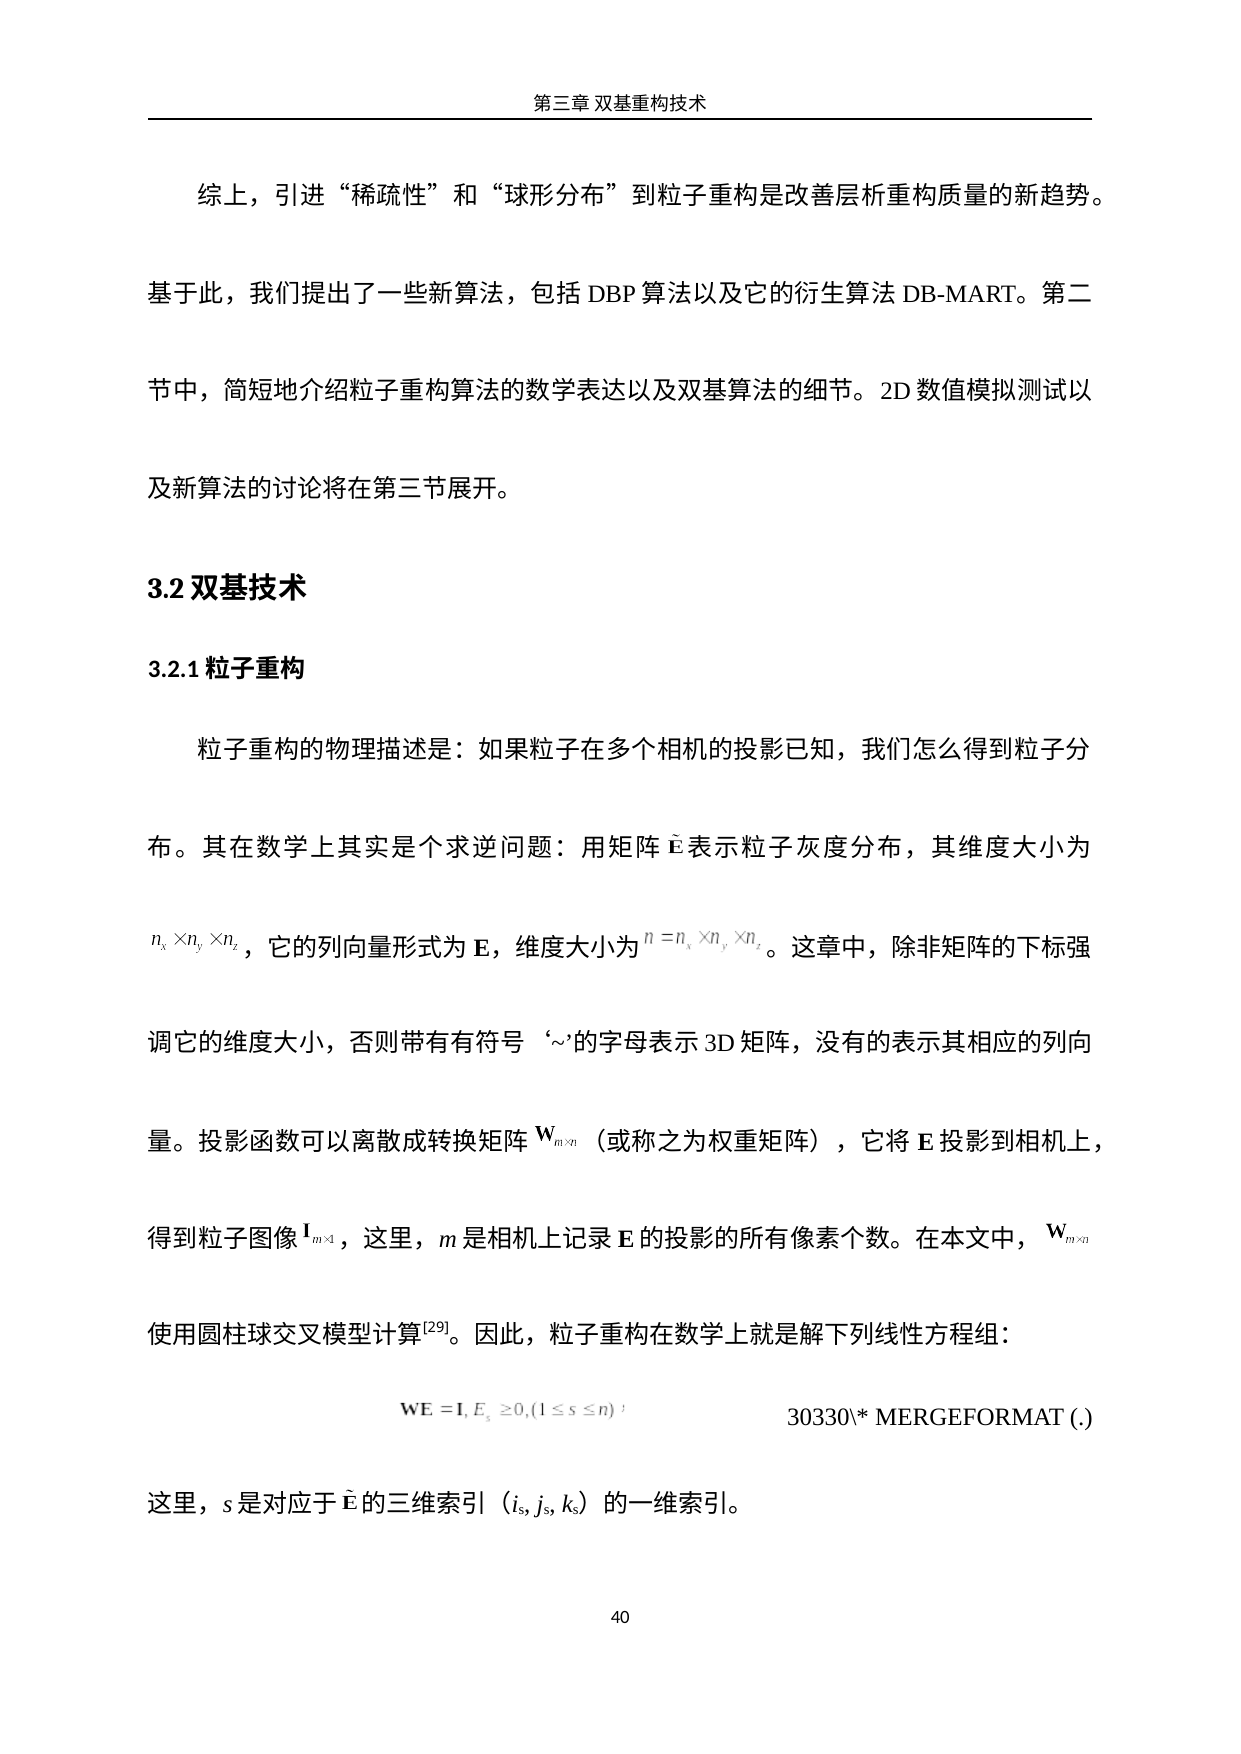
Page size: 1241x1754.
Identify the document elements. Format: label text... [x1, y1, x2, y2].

text 这里，s是对应于的三维索引（is, js, ks）的一维索引。 [148, 1469, 1092, 1534]
text 综上，引进“稀疏性”和“球形分布”到粒子重构是改善层析重构质量的新趋势。基于此，我们提出了一些新算法，包括DBP算法以及它的衍生算法DB-MART。第二节中，简短地介绍粒子重构算法的数学表达以及双基算法的细节。2D数值模拟测试以及新算法的讨论将在第三节展开。 [148, 161, 1092, 519]
subtitle 3.2 双基技术 [148, 553, 1092, 618]
subtitle 3.2.1 粒子重构 [148, 634, 1092, 699]
text 粒子重构的物理描述是：如果粒子在多个相机的投影已知，我们怎么得到粒子分布。其在数学上其实是个求逆问题：用矩阵表示粒子灰度分布，其维度大小为，它的列向量形式为E，维度大小为。这章中，除非矩阵的下标强调它的维度大小，否则带有有符号‘~’的字母表示3D矩阵，没有的表示其相应的列向量。投影函数可以离散成转换矩阵（或称之为权重矩阵），它将E投影到相机上，得到粒子图像，这里，m是相机上记录E的投影的所有像素个数。在本文中，使用圆柱球交叉模型计算[29]。因此，粒子重构在数学上就是解下列线性方程组： [148, 716, 1092, 1366]
